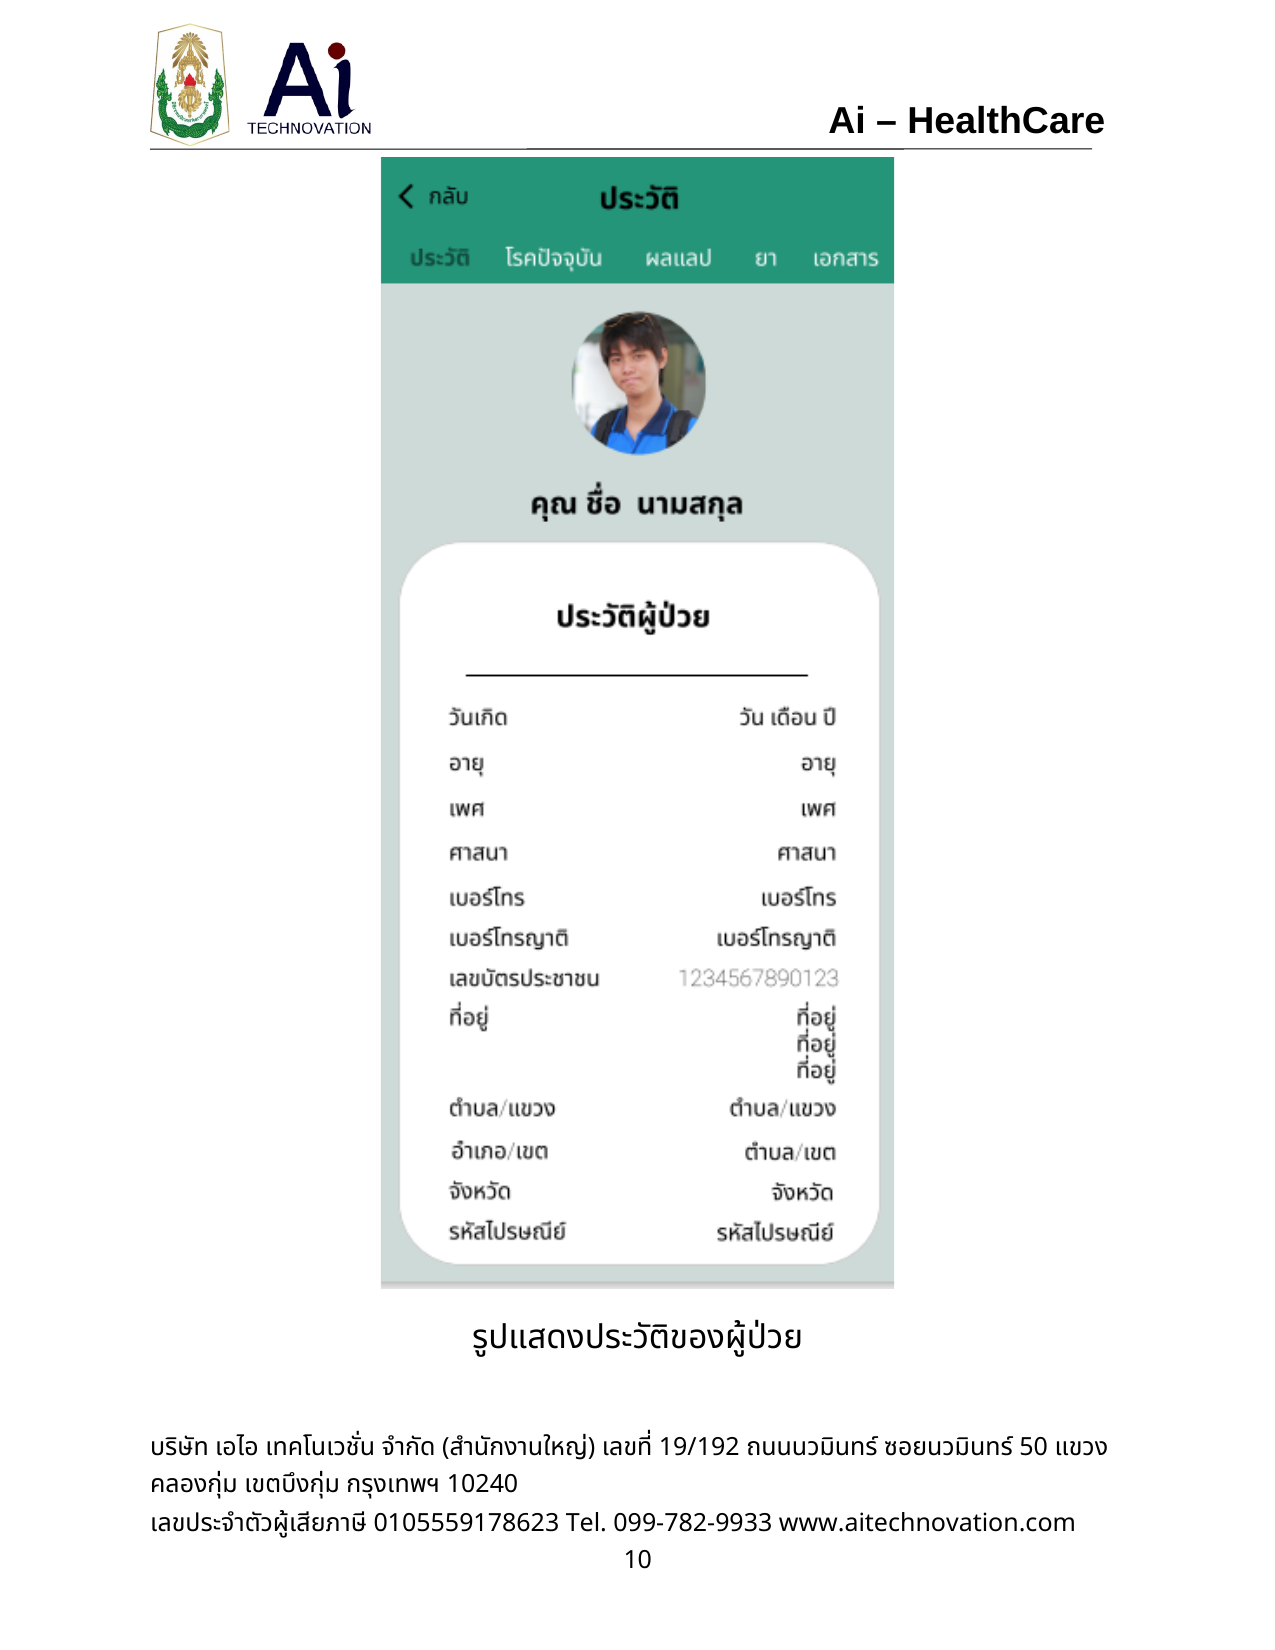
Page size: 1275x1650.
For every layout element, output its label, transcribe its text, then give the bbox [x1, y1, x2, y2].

picture [241, 30, 378, 142]
picture [380, 157, 895, 1289]
text รูปแสดงประวัติของผู้ป่วย [150, 1313, 1125, 1364]
picture [150, 23, 230, 146]
